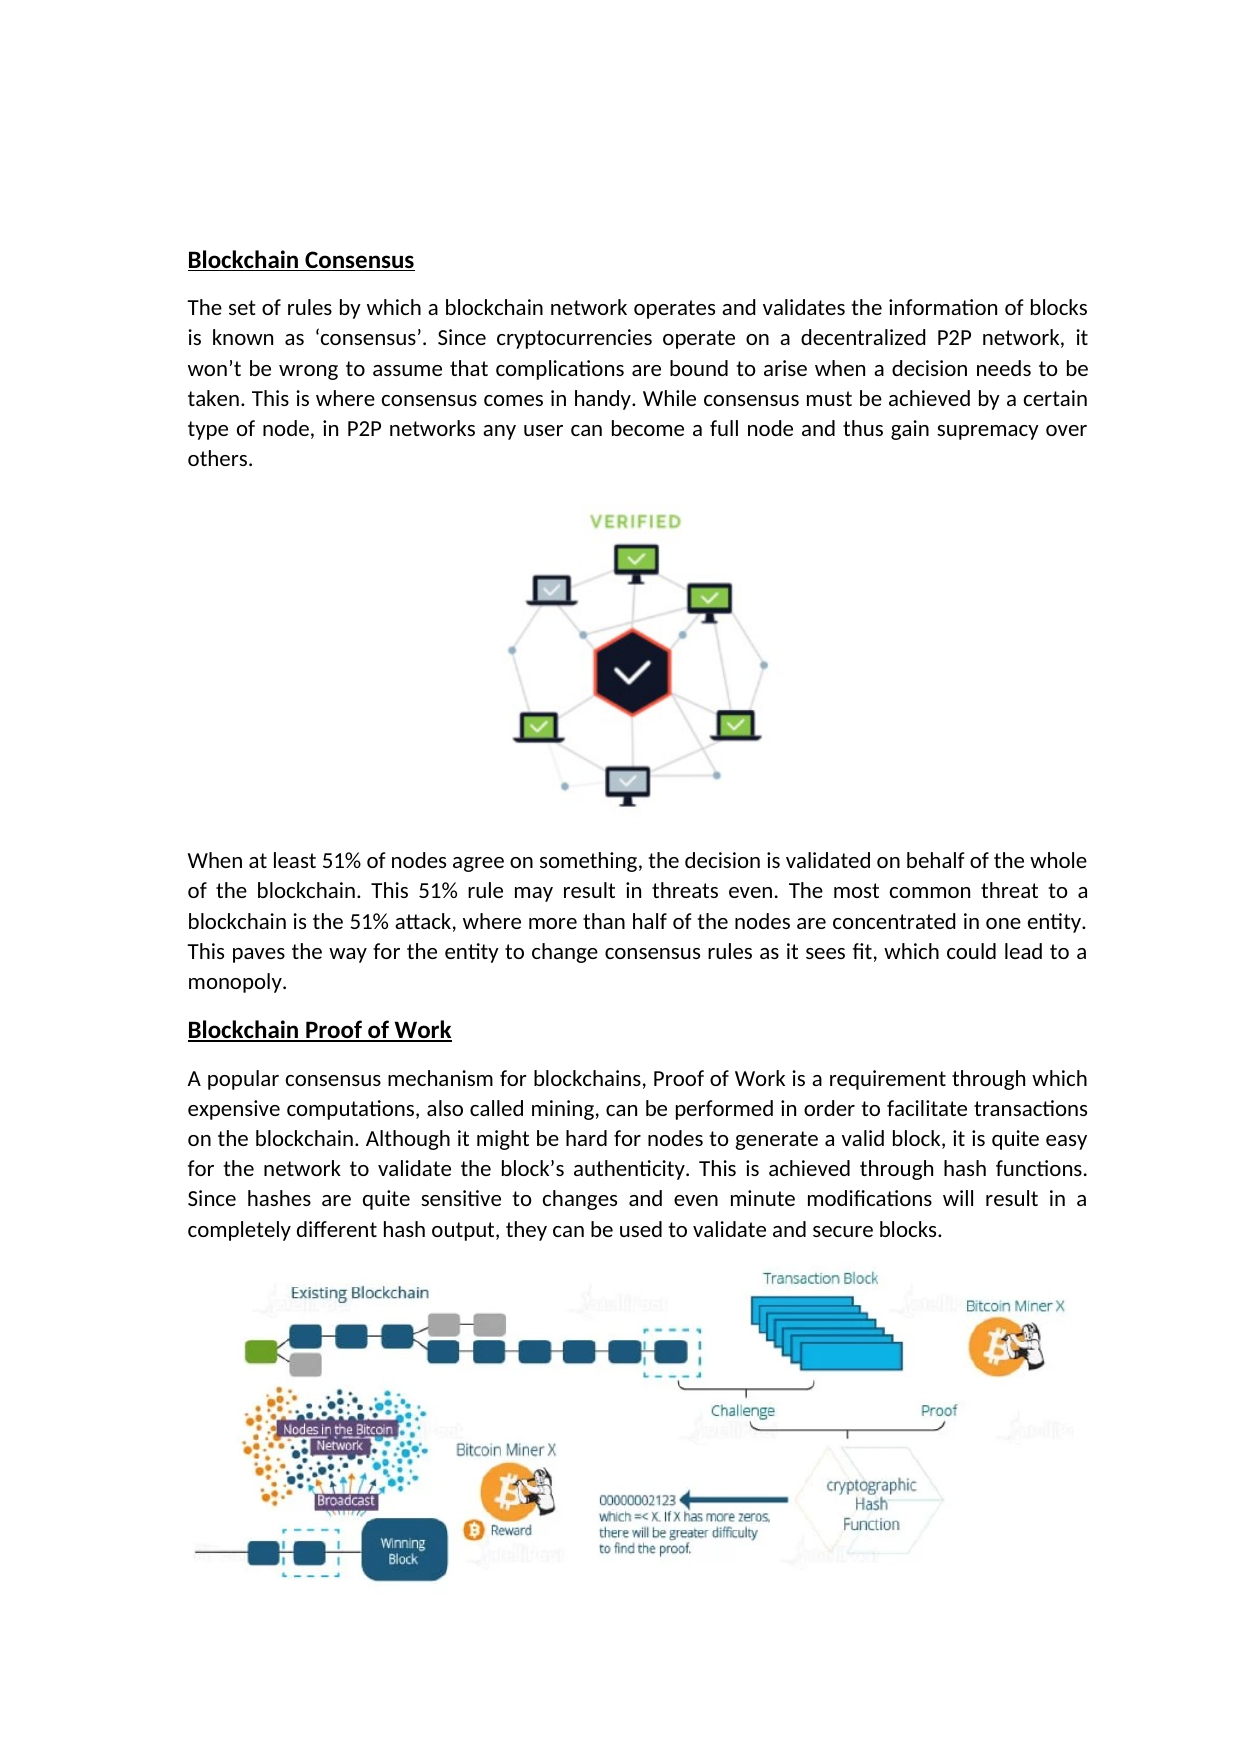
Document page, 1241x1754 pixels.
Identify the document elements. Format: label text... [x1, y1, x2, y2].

picture [187, 1261, 1091, 1620]
text Blockchain Proof of Work [187, 1014, 1090, 1044]
text When at least 51% of nodes agree on something, the decision is validated on behalf of the whole of the blockchain. This 51% rule may result in threats even. The most common threat to a blockchain is the 51% attack, where more than half of the nodes are concentrated in one entity. This paves the way for the entity to change consensus rules as it sees fit, which could lead to a monopoly. [187, 846, 1090, 995]
picture [475, 491, 802, 828]
text Blockchain Consensus [187, 244, 1090, 274]
text A popular consensus mechanism for blockchains, Proof of Work is a requirement through which expensive computations, also called mining, can be performed in order to facilitate transactions on the blockchain. Although it might be hard for nodes to generate a valid block, it is quite easy for the network to validate the block’s authenticity. This is achieved through hash functions. Since hashes are quite sensitive to changes and even minute modifications will result in a completely different hash output, they can be used to validate and secure blocks. [187, 1064, 1090, 1243]
text The set of rules by which a blockchain network operates and validates the information of blocks is known as ‘consensus’. Since cryptocurrencies operate on a decentralized P2P network, it won’t be wrong to assume that complications are bound to arise when a decision needs to be taken. This is where consensus comes in handy. While consensus must be achieved by a certain type of node, in P2P networks any user can become a full node and thus gain supremacy over others. [187, 293, 1090, 472]
